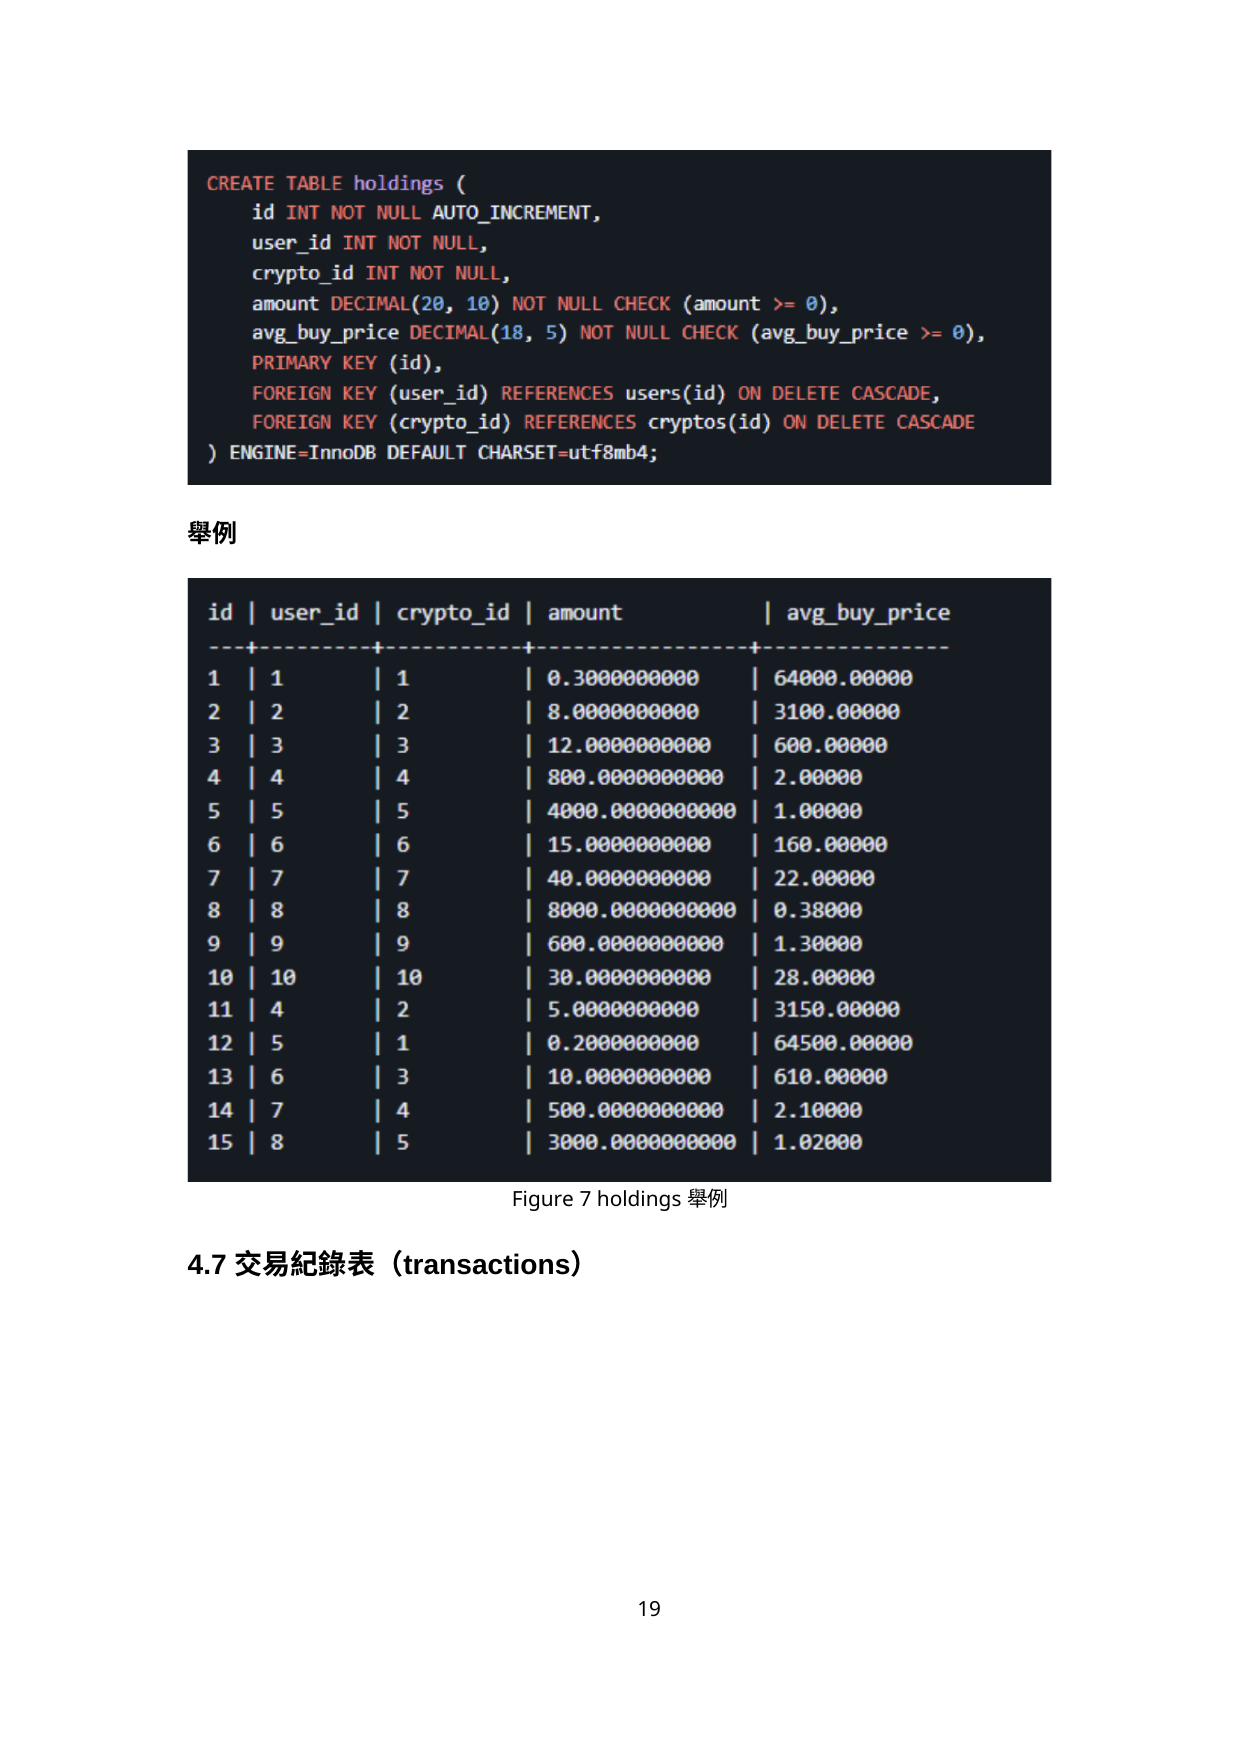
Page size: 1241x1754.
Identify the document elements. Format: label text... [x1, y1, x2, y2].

picture [187, 578, 1052, 1182]
picture [187, 150, 1052, 485]
subtitle 舉例 [187, 513, 1053, 550]
subtitle 4.7 交易紀錄表（transactions） [187, 1242, 1053, 1282]
